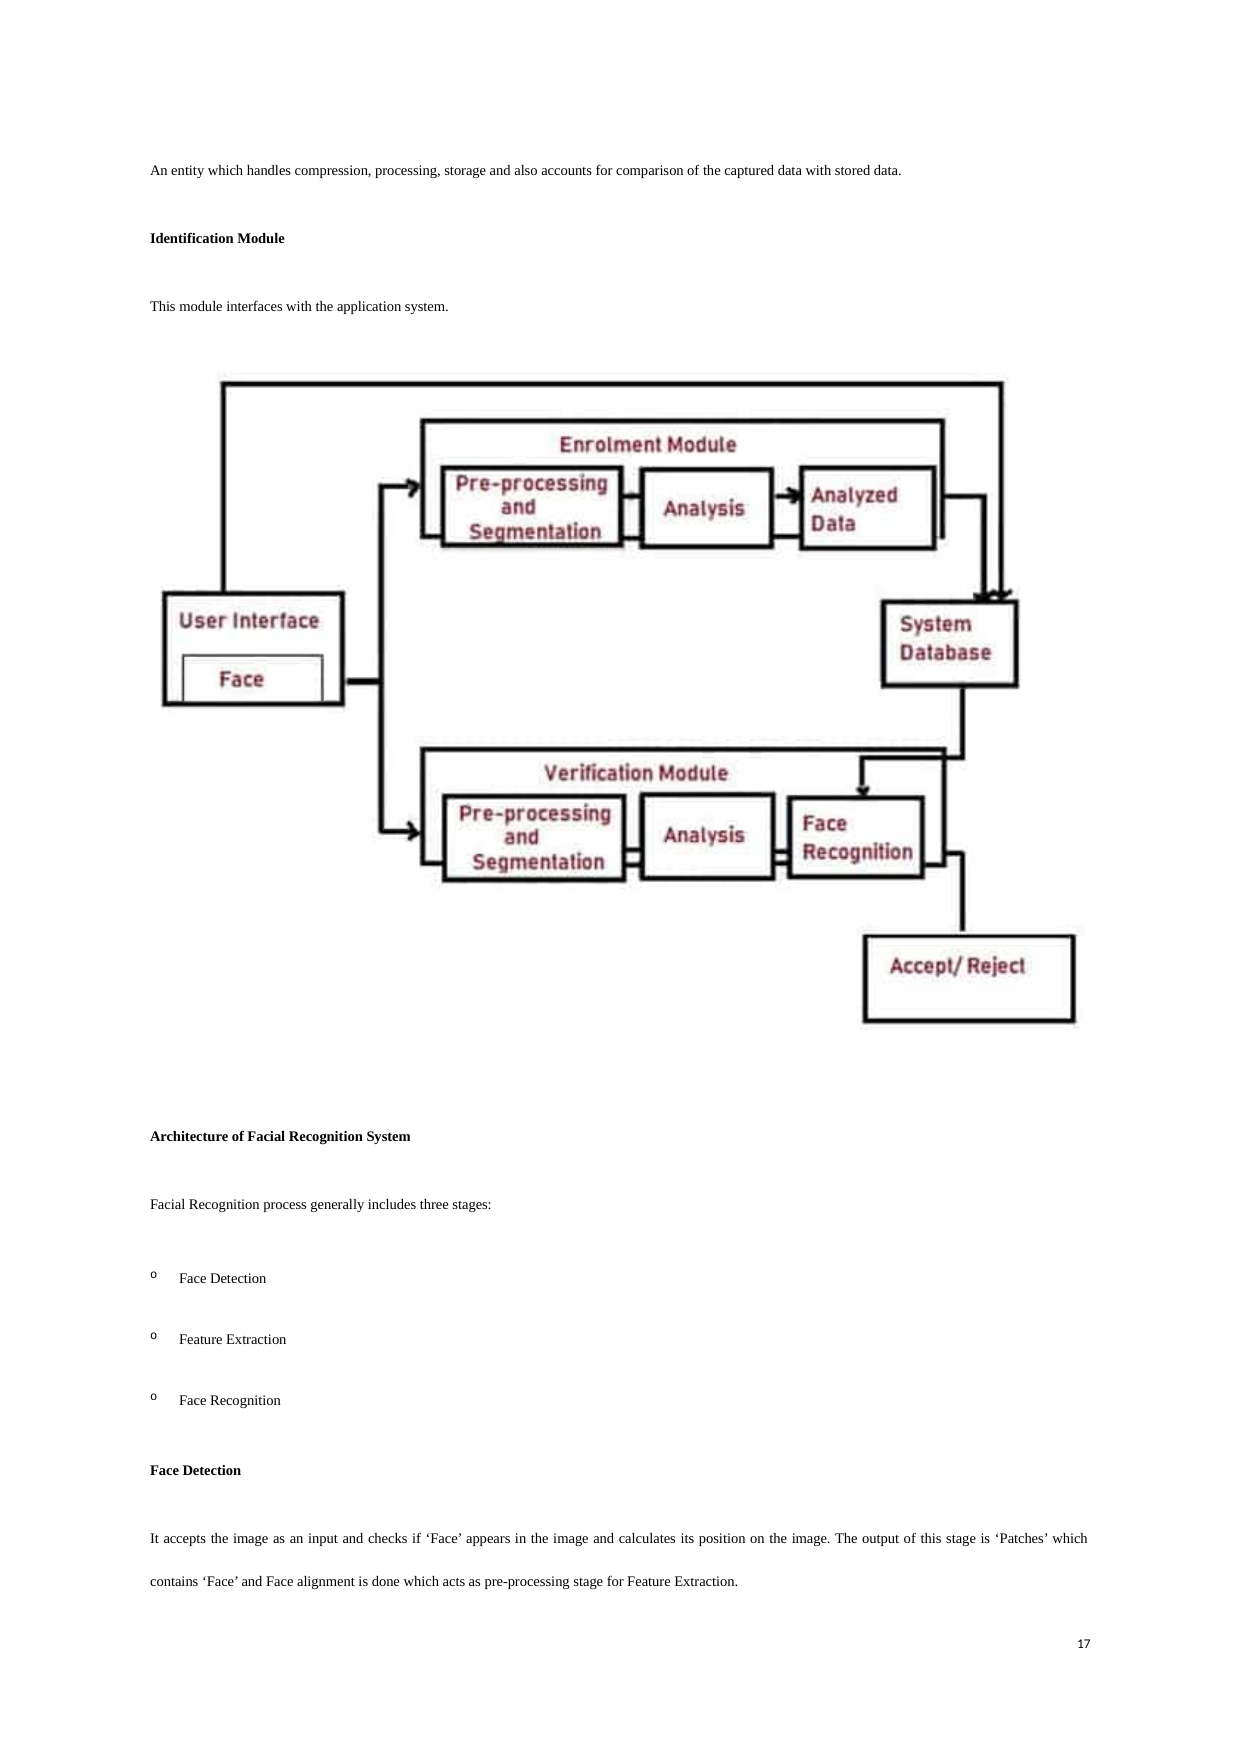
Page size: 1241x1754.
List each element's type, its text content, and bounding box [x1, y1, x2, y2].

text o Feature Extraction [150, 1319, 1090, 1349]
text Architecture of Facial Recognition System [150, 1116, 1090, 1144]
text o Face Detection [150, 1258, 1090, 1288]
text This module interfaces with the application system. [150, 286, 1090, 315]
picture [149, 360, 1091, 1032]
text Facial Recognition process generally includes three stages: [150, 1184, 1090, 1212]
text An entity which handles compression, processing, storage and also accounts for comparison of the captured data with stored data. [150, 150, 1090, 179]
text o Face Recognition [150, 1380, 1090, 1410]
text It accepts the image as an input and checks if ‘Face’ appears in the image and calculates its position on the image. The output of this stage is ‘Patches’ which contains ‘Face’ and Face alignment is done which acts as pre-processing stage for Feature Extraction. [150, 1518, 1090, 1589]
text Identification Module [150, 218, 1090, 247]
text Face Detection [150, 1449, 1090, 1478]
